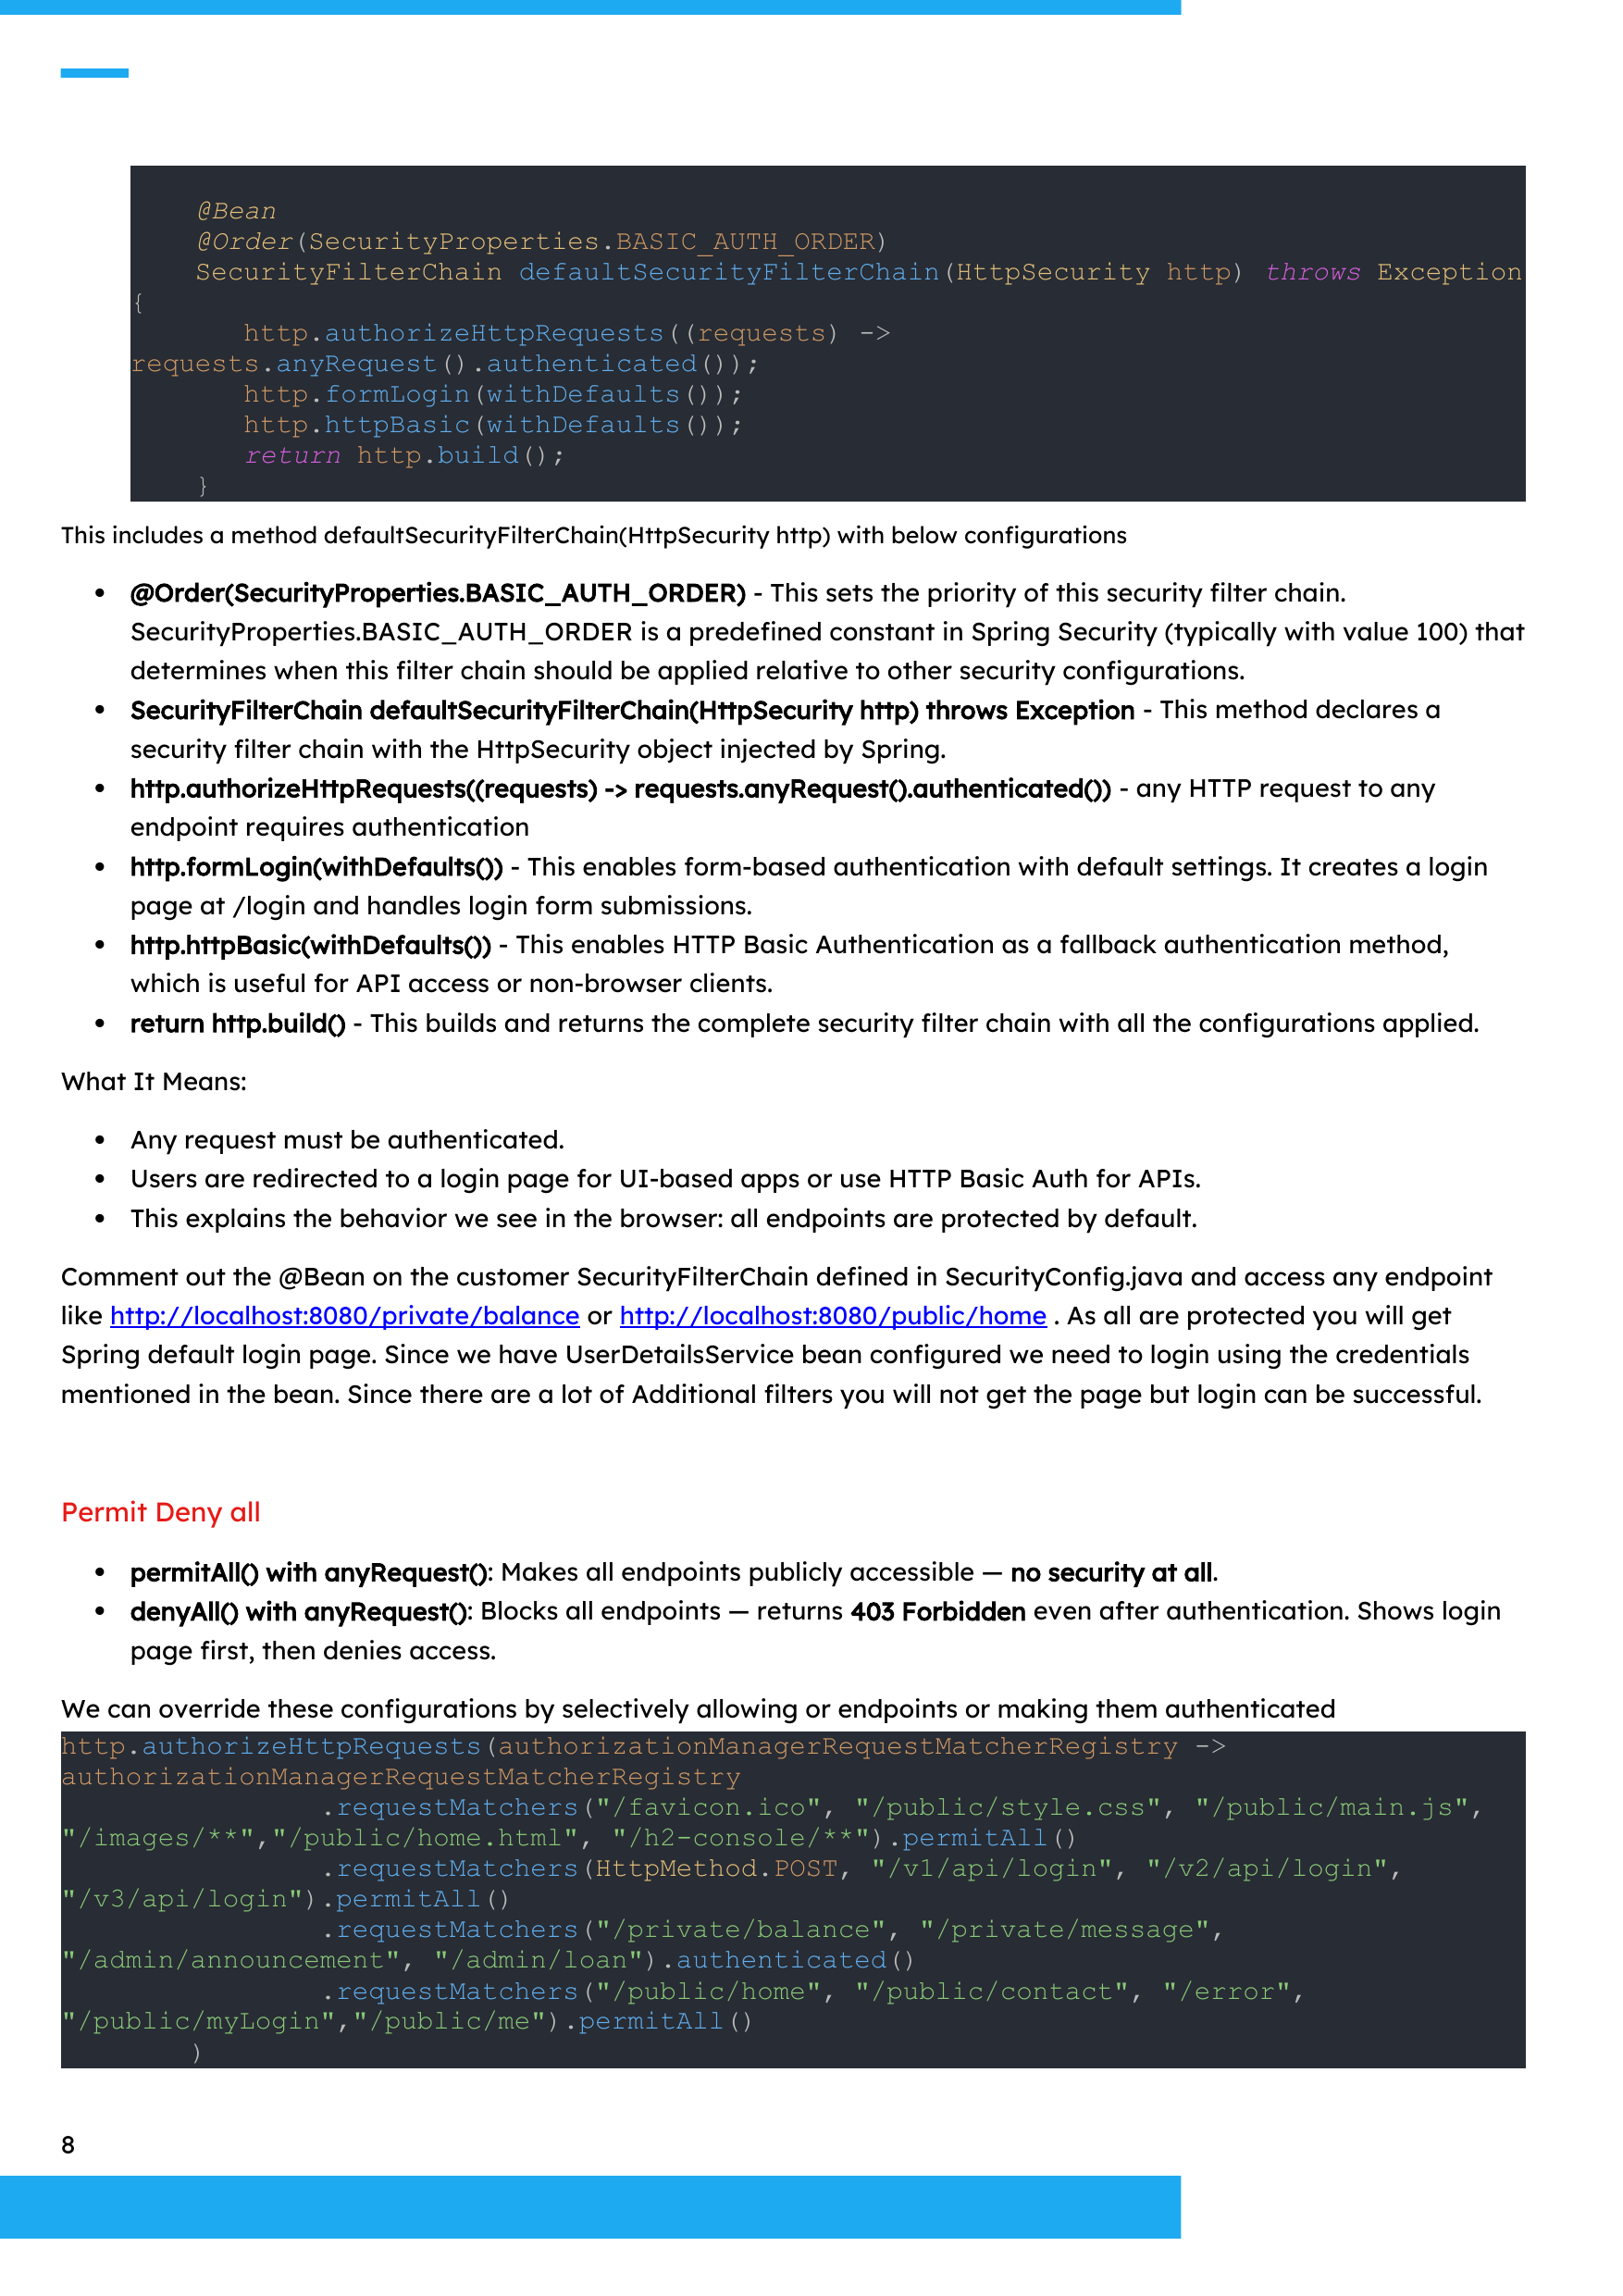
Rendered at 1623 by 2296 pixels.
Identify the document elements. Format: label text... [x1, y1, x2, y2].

text We can override these configurations by selectively allowing or endpoints or making them authenticated [61, 1693, 1526, 1724]
list Users are redirected to a login page for UI-based apps or use HTTP Basic Auth for APIs. [95, 1163, 1526, 1194]
text Comment out the @Bean on the customer SecurityFilterChain defined in SecurityConfig.java and access any endpoint like http://localhost:8080/private/balance or http://localhost:8080/public/home . As all are protected you will get Spring default login page. Since we have UserDetailsService bean configured we need to login using the credentials mentioned in the bean. Since there are a lot of Additional filters you will not get the page but login can be successful. [61, 1260, 1526, 1409]
text This includes a method defaultSecurityFilterChain(HttpSecurity http) with below configurations [61, 521, 1526, 550]
list http.formLogin(withDefaults()) - This enables form-based authentication with default settings. It creates a login page at /login and handles login form submissions. [95, 850, 1526, 921]
text http.authorizeHttpRequests(authorizationManagerRequestMatcherRegistry -> authorizationManagerRequestMatcherRegistry .requestMatchers("/favicon.ico", "/public/style.css", "/public/main.js", "/images/**","/public/home.html", "/h2-console/**").permitAll() .requestMatchers(HttpMethod.POST, "/v1/api/login", "/v2/api/login", "/v3/api/login").permitAll() .requestMatchers("/private/balance", "/private/message", "/admin/announcement", "/admin/loan").authenticated() .requestMatchers("/public/home", "/public/contact", "/error", "/public/myLogin","/public/me").permitAll() ) [61, 1731, 1526, 2068]
picture [60, 68, 129, 78]
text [130, 166, 1526, 502]
list SecurityFilterChain defaultSecurityFilterChain(HttpSecurity http) throws Exception - This method declares a security filter chain with the HttpSecurity object injected by Spring. [95, 694, 1526, 764]
list Any request must be authenticated. [95, 1123, 1526, 1155]
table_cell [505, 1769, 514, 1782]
list return http.build() - This builds and returns the complete security filter chain with all the configurations applied. [95, 1007, 1526, 1038]
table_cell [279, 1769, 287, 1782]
picture [0, 2176, 1182, 2239]
subtitle Permit Deny all [61, 1495, 1526, 1529]
list This explains the behavior we see in the browser: all endpoints are protected by default. [95, 1202, 1526, 1234]
list @Order(SecurityProperties.BASIC_AUTH_ORDER) - This sets the priority of this security filter chain. SecurityProperties.BASIC_AUTH_ORDER is a predefined constant in Spring Security (typically with value 100) that determines when this filter chain should be applied relative to other security configurations. [95, 577, 1526, 686]
list http.httpBasic(withDefaults()) - This enables HTTP Basic Authentication as a fallback authentication method, which is useful for API access or non-browser clients. [95, 928, 1526, 999]
picture [0, 0, 1182, 15]
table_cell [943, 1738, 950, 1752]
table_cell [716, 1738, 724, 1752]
list permitAll() with anyRequest(): Makes all endpoints publicly accessible — no security at all. [95, 1556, 1526, 1587]
list http.authorizeHttpRequests((requests) -> requests.anyRequest().authenticated()) - any HTTP request to any endpoint requires authentication [95, 772, 1526, 842]
text What It Means: [61, 1065, 1526, 1097]
list denyAll() with anyRequest(): Blocks all endpoints — returns 403 Forbidden even after authentication. Shows login page first, then denies access. [95, 1595, 1526, 1666]
